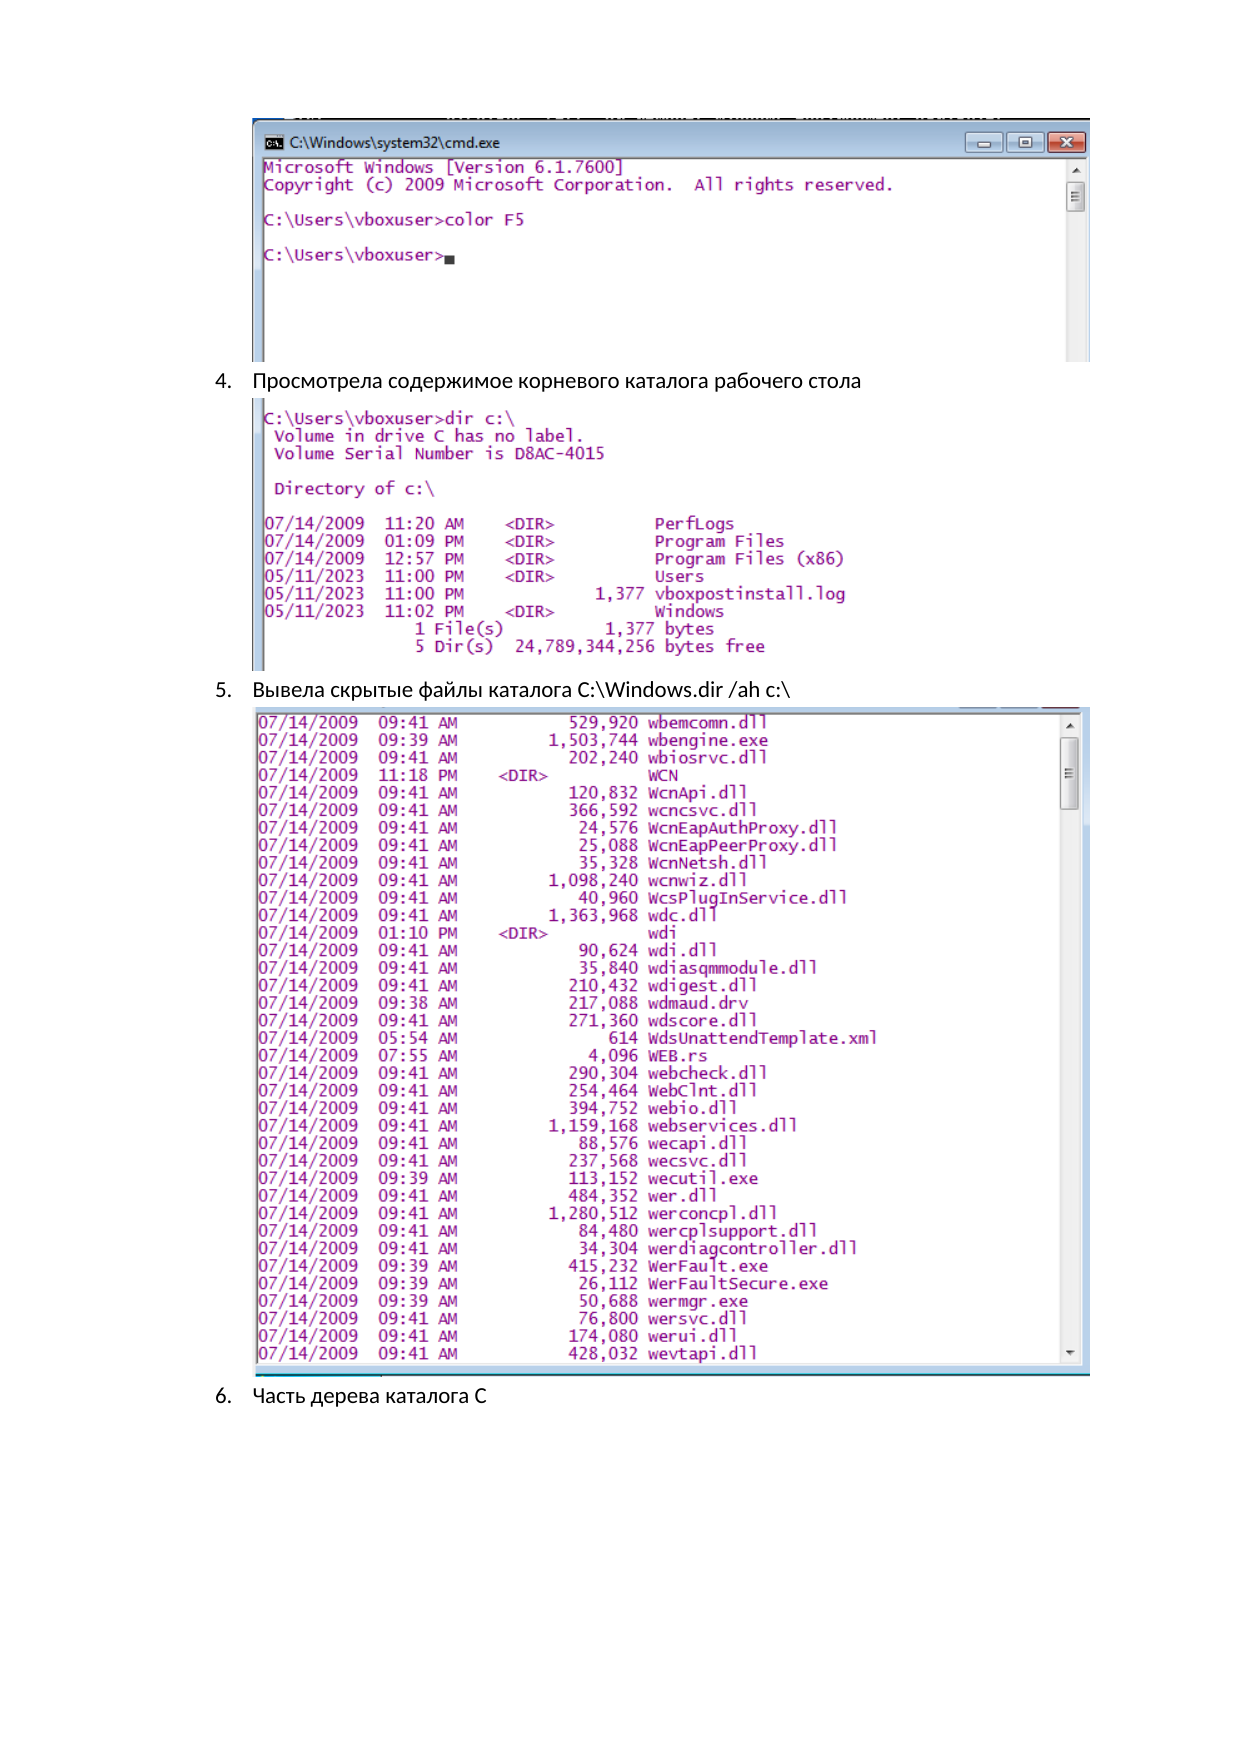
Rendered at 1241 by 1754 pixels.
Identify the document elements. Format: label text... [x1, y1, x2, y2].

list Вывела скрытые файлы каталога С:\Windows.dir /ah c:\ [215, 675, 1152, 703]
list Просмотрела содержимое корневого каталога рабочего стола [215, 366, 1152, 394]
picture [252, 398, 883, 671]
picture [252, 707, 1090, 1377]
picture [252, 118, 1090, 362]
list Часть дерева каталога С [215, 1381, 1152, 1409]
